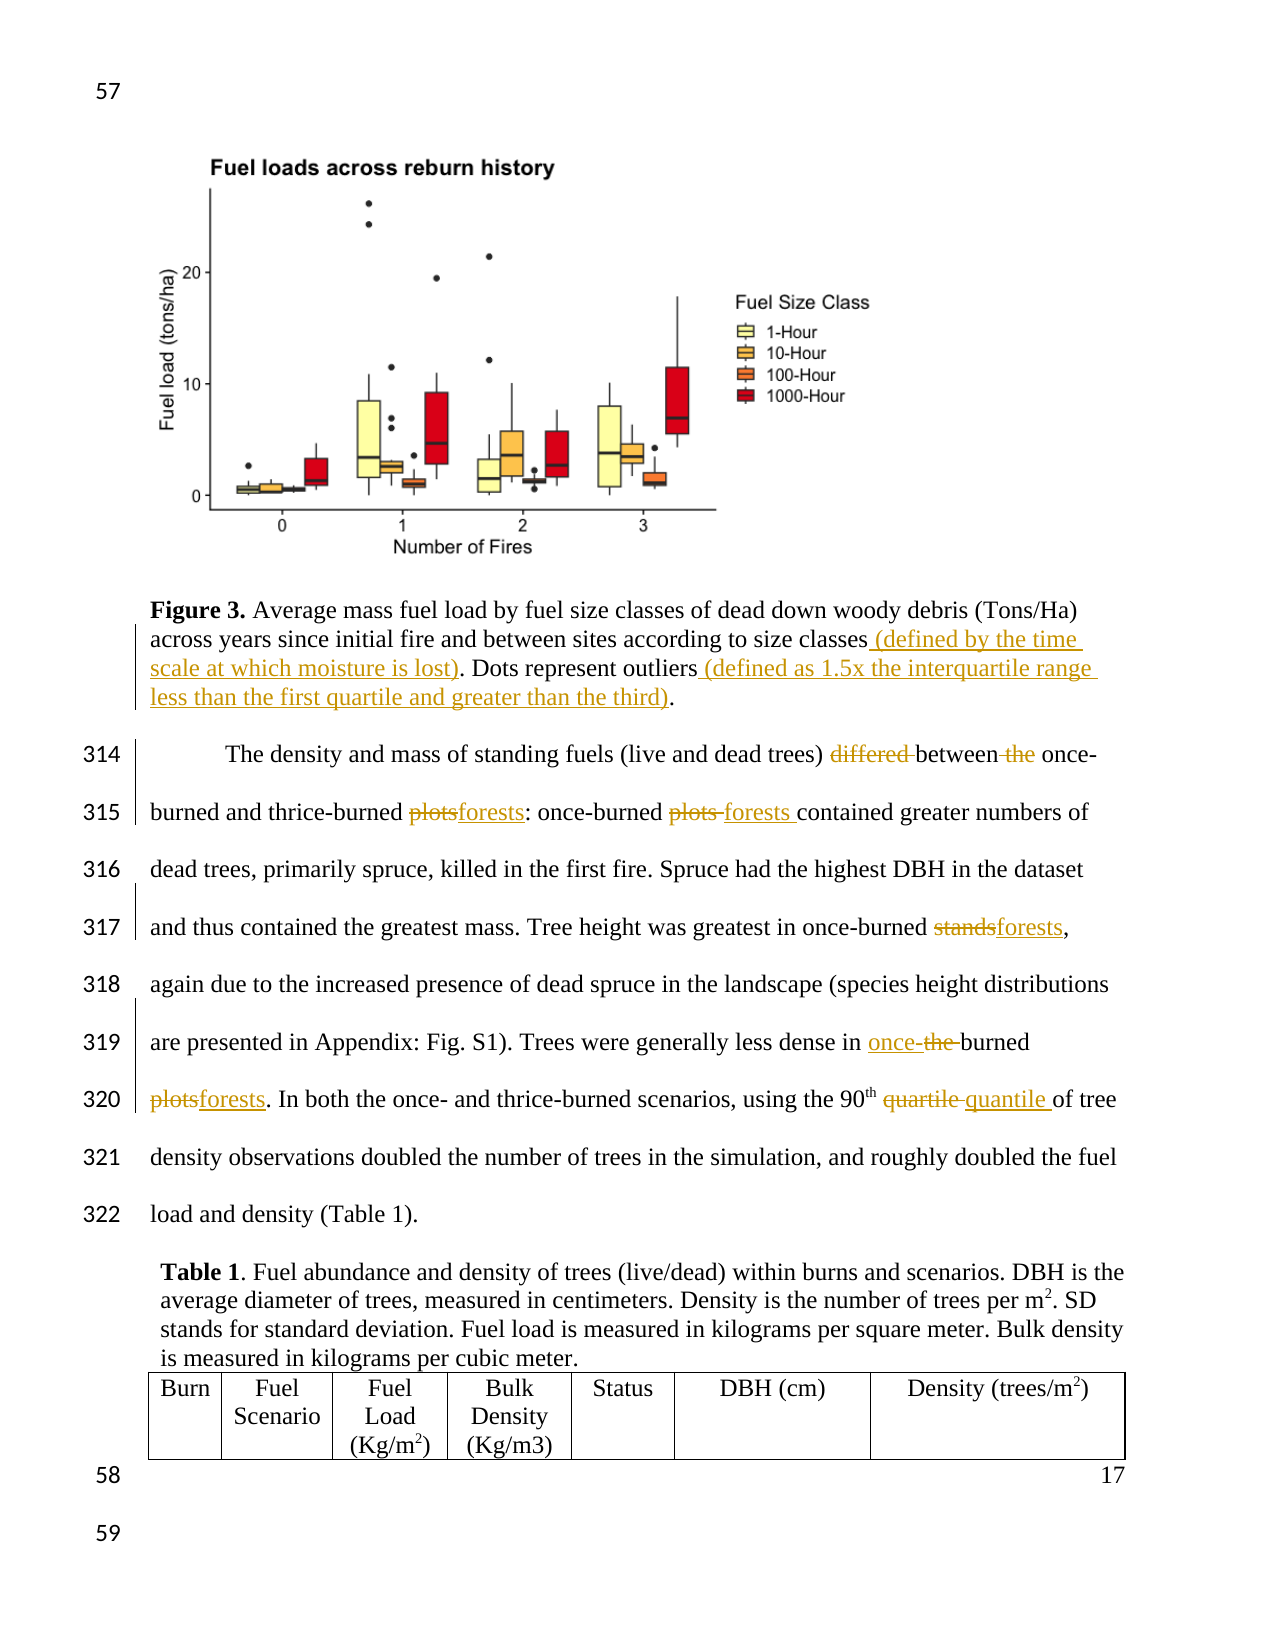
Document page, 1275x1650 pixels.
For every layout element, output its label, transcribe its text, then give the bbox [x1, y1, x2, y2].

table_cell Fuel Load (Kg/m2) [333, 1373, 447, 1459]
table_cell Fuel Scenario [222, 1373, 332, 1459]
text Figure 3. Average mass fuel load by fuel size classes of dead down woody debris (Tons/Ha) across years since initial fire and between sites according to size classes. Dots represent outliers. [150, 595, 1125, 710]
table_cell Status [572, 1373, 674, 1459]
table_cell DBH (cm) [675, 1373, 870, 1459]
table_cell Density (trees/m2) [871, 1373, 1124, 1459]
table_cell Burn [149, 1373, 221, 1459]
table_cell Bulk Density (Kg/m3) [448, 1373, 571, 1459]
table_header Table 1. Fuel abundance and density of trees (live/dead) within burns and scenarios. DBH is the average diameter of trees, measured in centimeters. Density is the number of trees per m2. SD stands for standard deviation. Fuel load is measured in kilograms per square meter. Bulk density is measured in kilograms per cubic meter. [149, 1257, 1125, 1372]
text The density and mass of standing fuels (live and dead trees) between once-burned and thrice-burned : once-burned contained greater numbers of dead trees, primarily spruce, killed in the first fire. Spruce had the highest DBH in the dataset and thus contained the greatest mass. Tree height was greatest in once-burned , again due to the increased presence of dead spruce in the landscape (species height distributions are presented in Appendix: Fig. S1). Trees were generally less dense in burned . In both the once- and thrice-burned scenarios, using the 90th of tree density observations doubled the number of trees in the simulation, and roughly doubled the fuel load and density (Table 1). [150, 739, 1125, 1228]
picture [150, 150, 880, 567]
